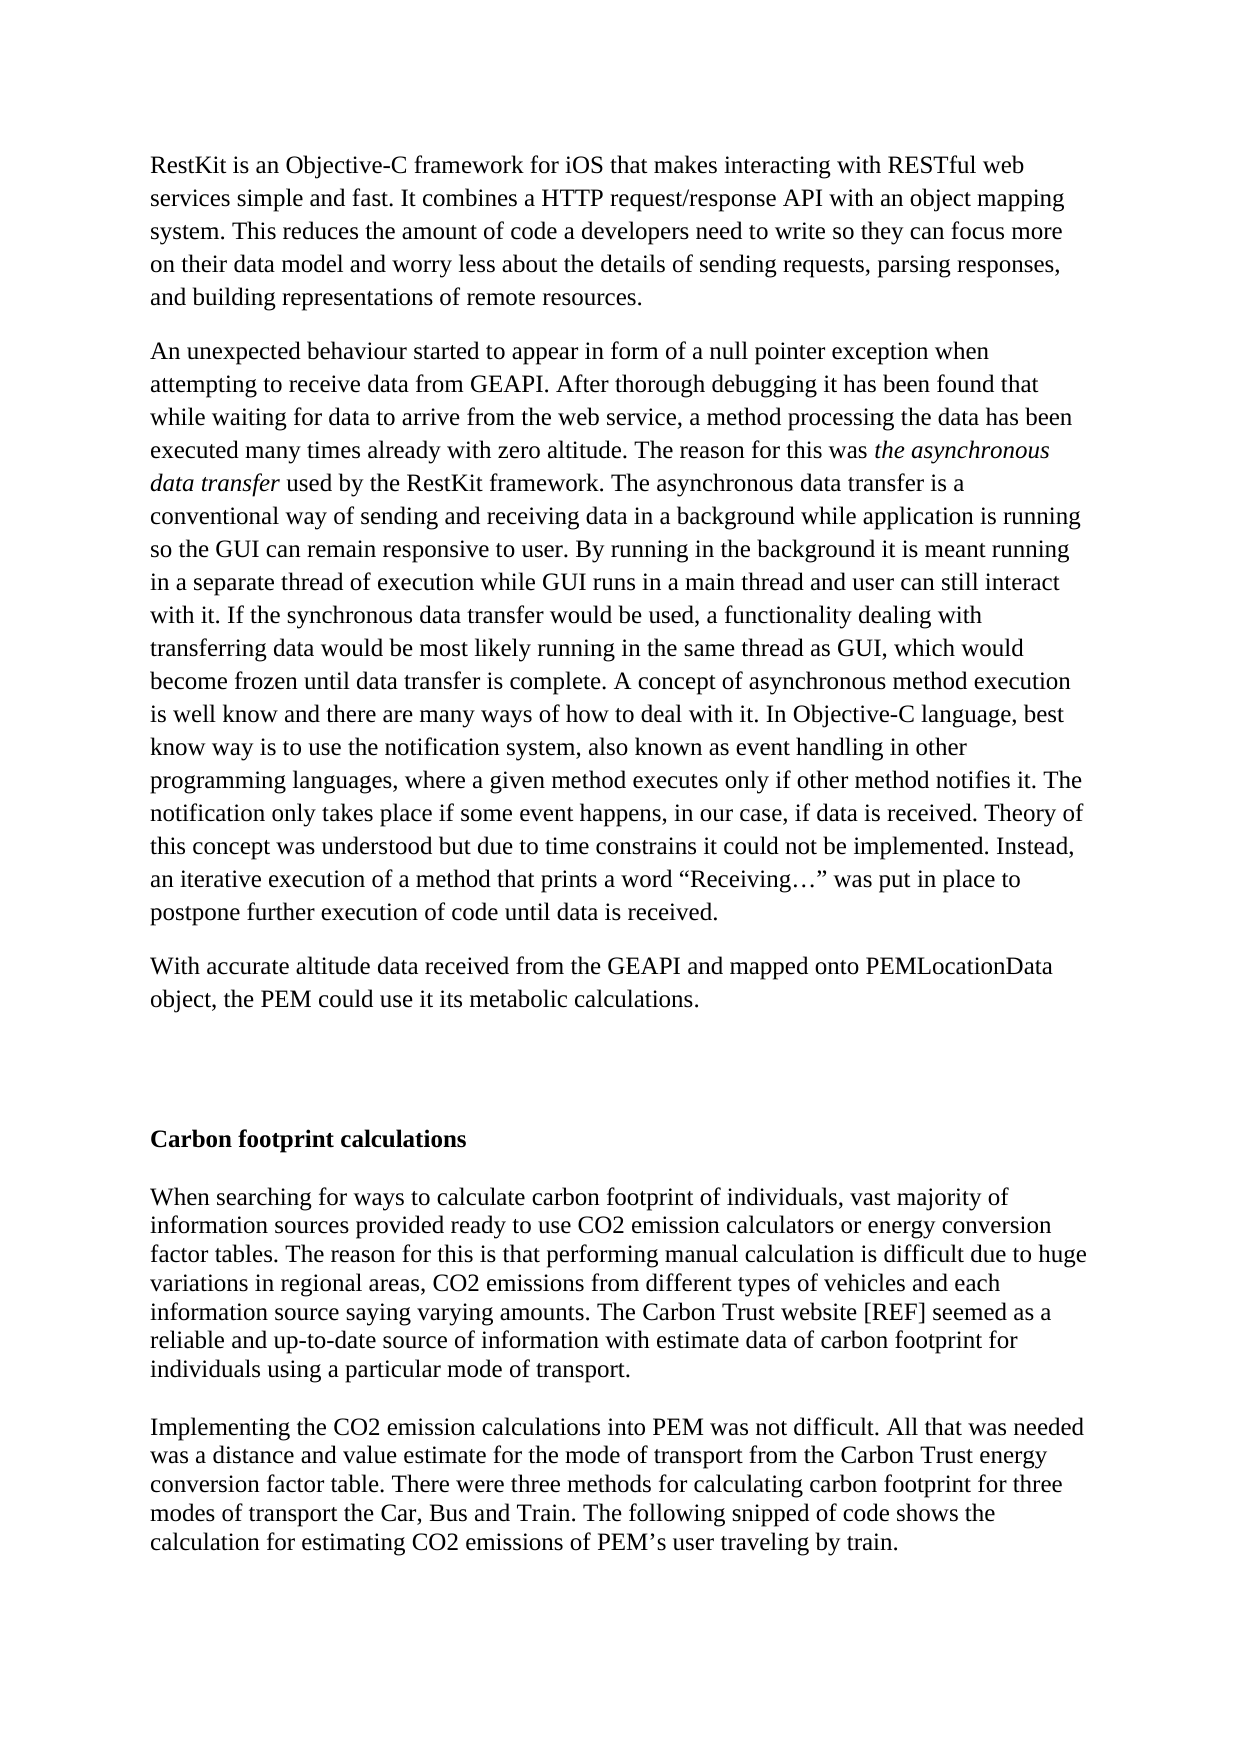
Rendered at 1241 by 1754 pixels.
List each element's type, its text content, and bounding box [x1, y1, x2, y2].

text With accurate altitude data received from the GEAPI and mapped onto PEMLocationData object, the PEM could use it its metabolic calculations. [150, 951, 1090, 1013]
text An unexpected behaviour started to appear in form of a null pointer exception when attempting to receive data from GEAPI. After thorough debugging it has been found that while waiting for data to arrive from the web service, a method processing the data has been executed many times already with zero altitude. The reason for this was the asynchronous data transfer used by the RestKit framework. The asynchronous data transfer is a conventional way of sending and receiving data in a background while application is running so the GUI can remain responsive to user. By running in the background it is meant running in a separate thread of execution while GUI runs in a main thread and user can still interact with it. If the synchronous data transfer would be used, a functionality dealing with transferring data would be most likely running in the same thread as GUI, which would become frozen until data transfer is complete. A concept of asynchronous method execution is well know and there are many ways of how to deal with it. In Objective-C language, best know way is to use the notification system, also known as event handling in other programming languages, where a given method executes only if other method notifies it. The notification only takes place if some event happens, in our case, if data is received. Theory of this concept was understood but due to time constrains it could not be implemented. Instead, an iterative execution of a method that prints a word “Receiving…” was put in place to postpone further execution of code until data is received. [150, 336, 1090, 926]
text Carbon footprint calculations [150, 1124, 1090, 1153]
text When searching for ways to calculate carbon footprint of individuals, vast majority of information sources provided ready to use CO2 emission calculators or energy conversion factor tables. The reason for this is that performing manual calculation is difficult due to huge variations in regional areas, CO2 emissions from different types of vehicles and each information source saying varying amounts. The Carbon Trust website [REF] seemed as a reliable and up-to-date source of information with estimate data of carbon footprint for individuals using a particular mode of transport. [150, 1182, 1090, 1383]
text Implementing the CO2 emission calculations into PEM was not difficult. All that was needed was a distance and value estimate for the mode of transport from the Carbon Trust energy conversion factor table. There were three methods for calculating carbon footprint for three modes of transport the Car, Bus and Train. The following snipped of code shows the calculation for estimating CO2 emissions of PEM’s user traveling by train. [150, 1412, 1090, 1556]
text RestKit is an Objective-C framework for iOS that makes interacting with RESTful web services simple and fast. It combines a HTTP request/response API with an object mapping system. This reduces the amount of code a developers need to write so they can focus more on their data model and worry less about the details of sending requests, parsing responses, and building representations of remote resources. [150, 150, 1090, 311]
